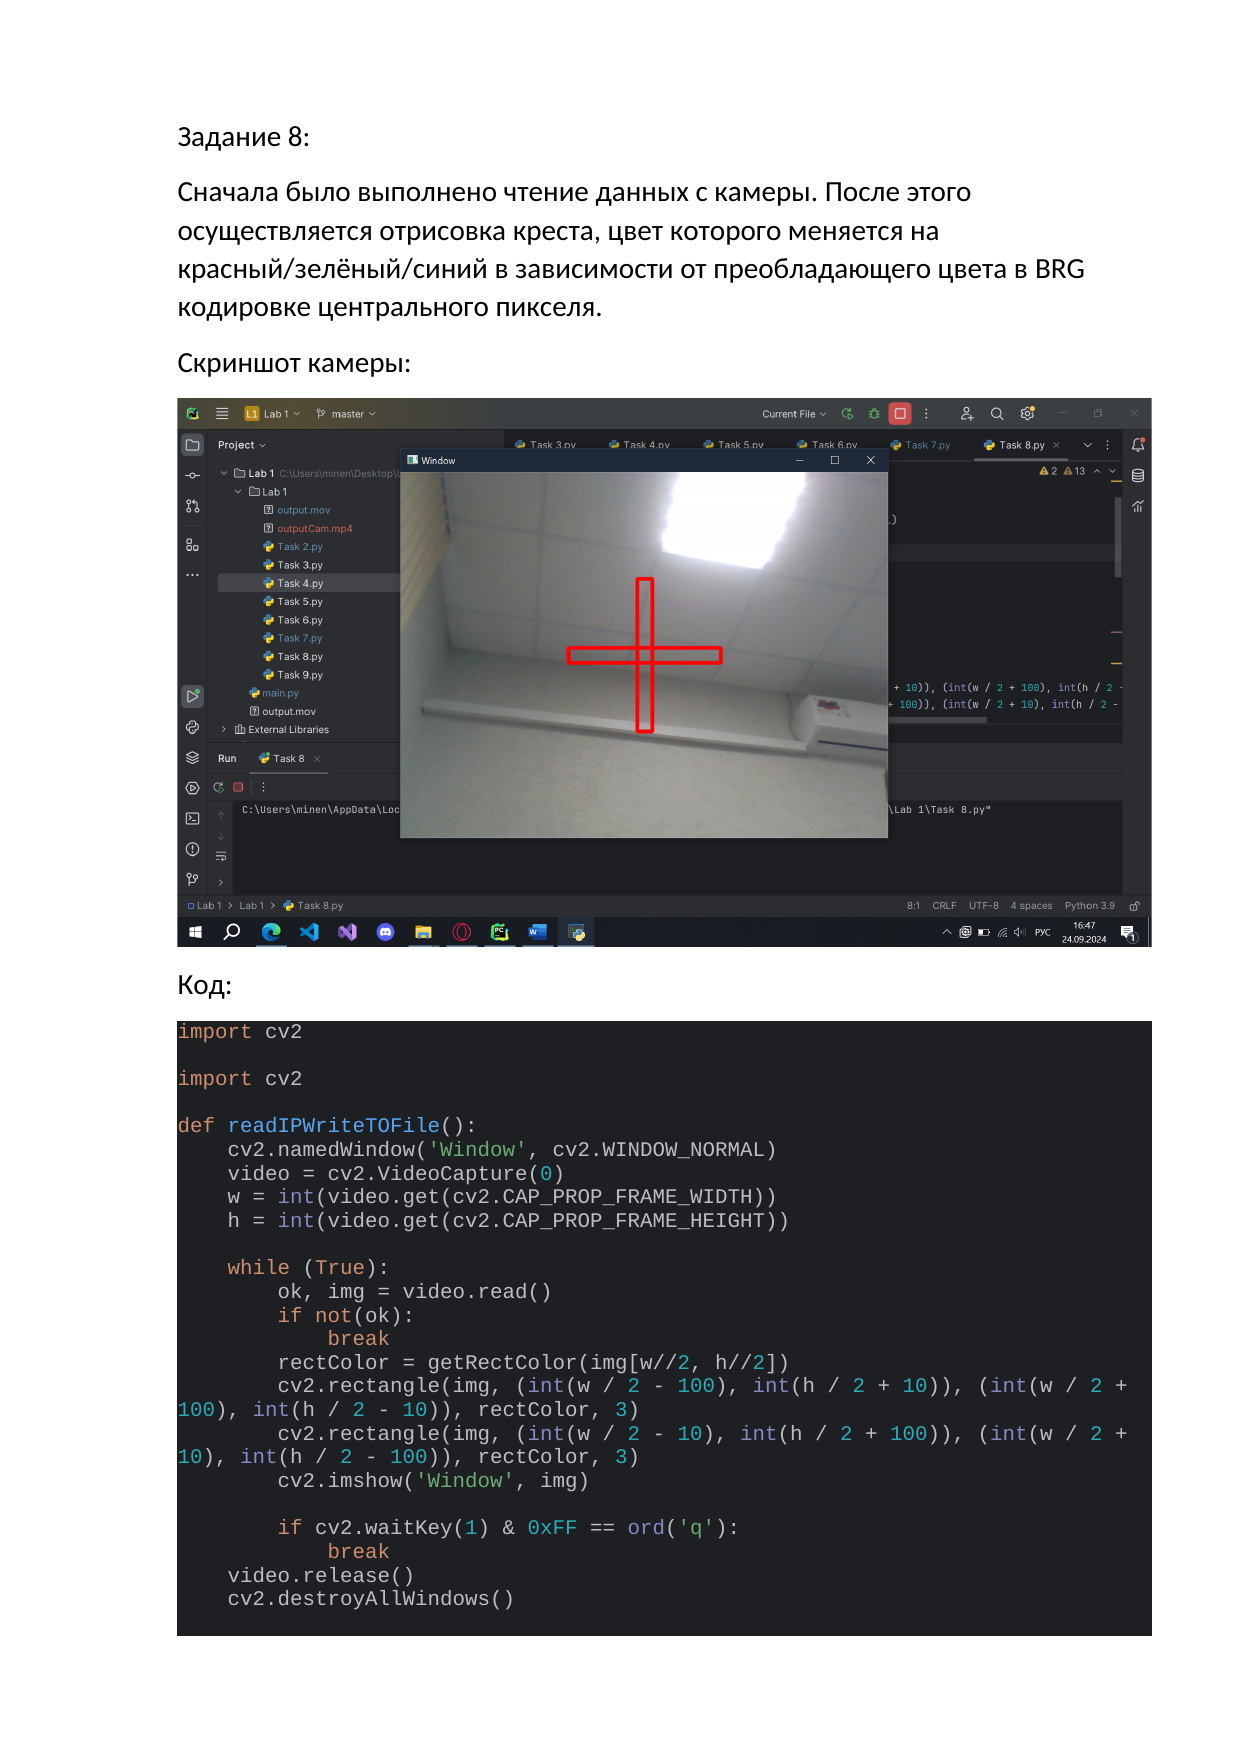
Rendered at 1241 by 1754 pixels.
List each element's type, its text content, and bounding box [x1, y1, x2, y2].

picture [177, 398, 1152, 947]
text Задание 8: [177, 118, 1152, 154]
text Сначала было выполнено чтение данных с камеры. После этого осуществляется отрисовка креста, цвет которого меняется на красный/зелёный/синий в зависимости от преобладающего цвета в BRG кодировке центрального пикселя. [177, 173, 1152, 324]
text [177, 1021, 1152, 1636]
text Код: [177, 966, 1152, 1001]
text Скриншот камеры: [177, 344, 1152, 379]
